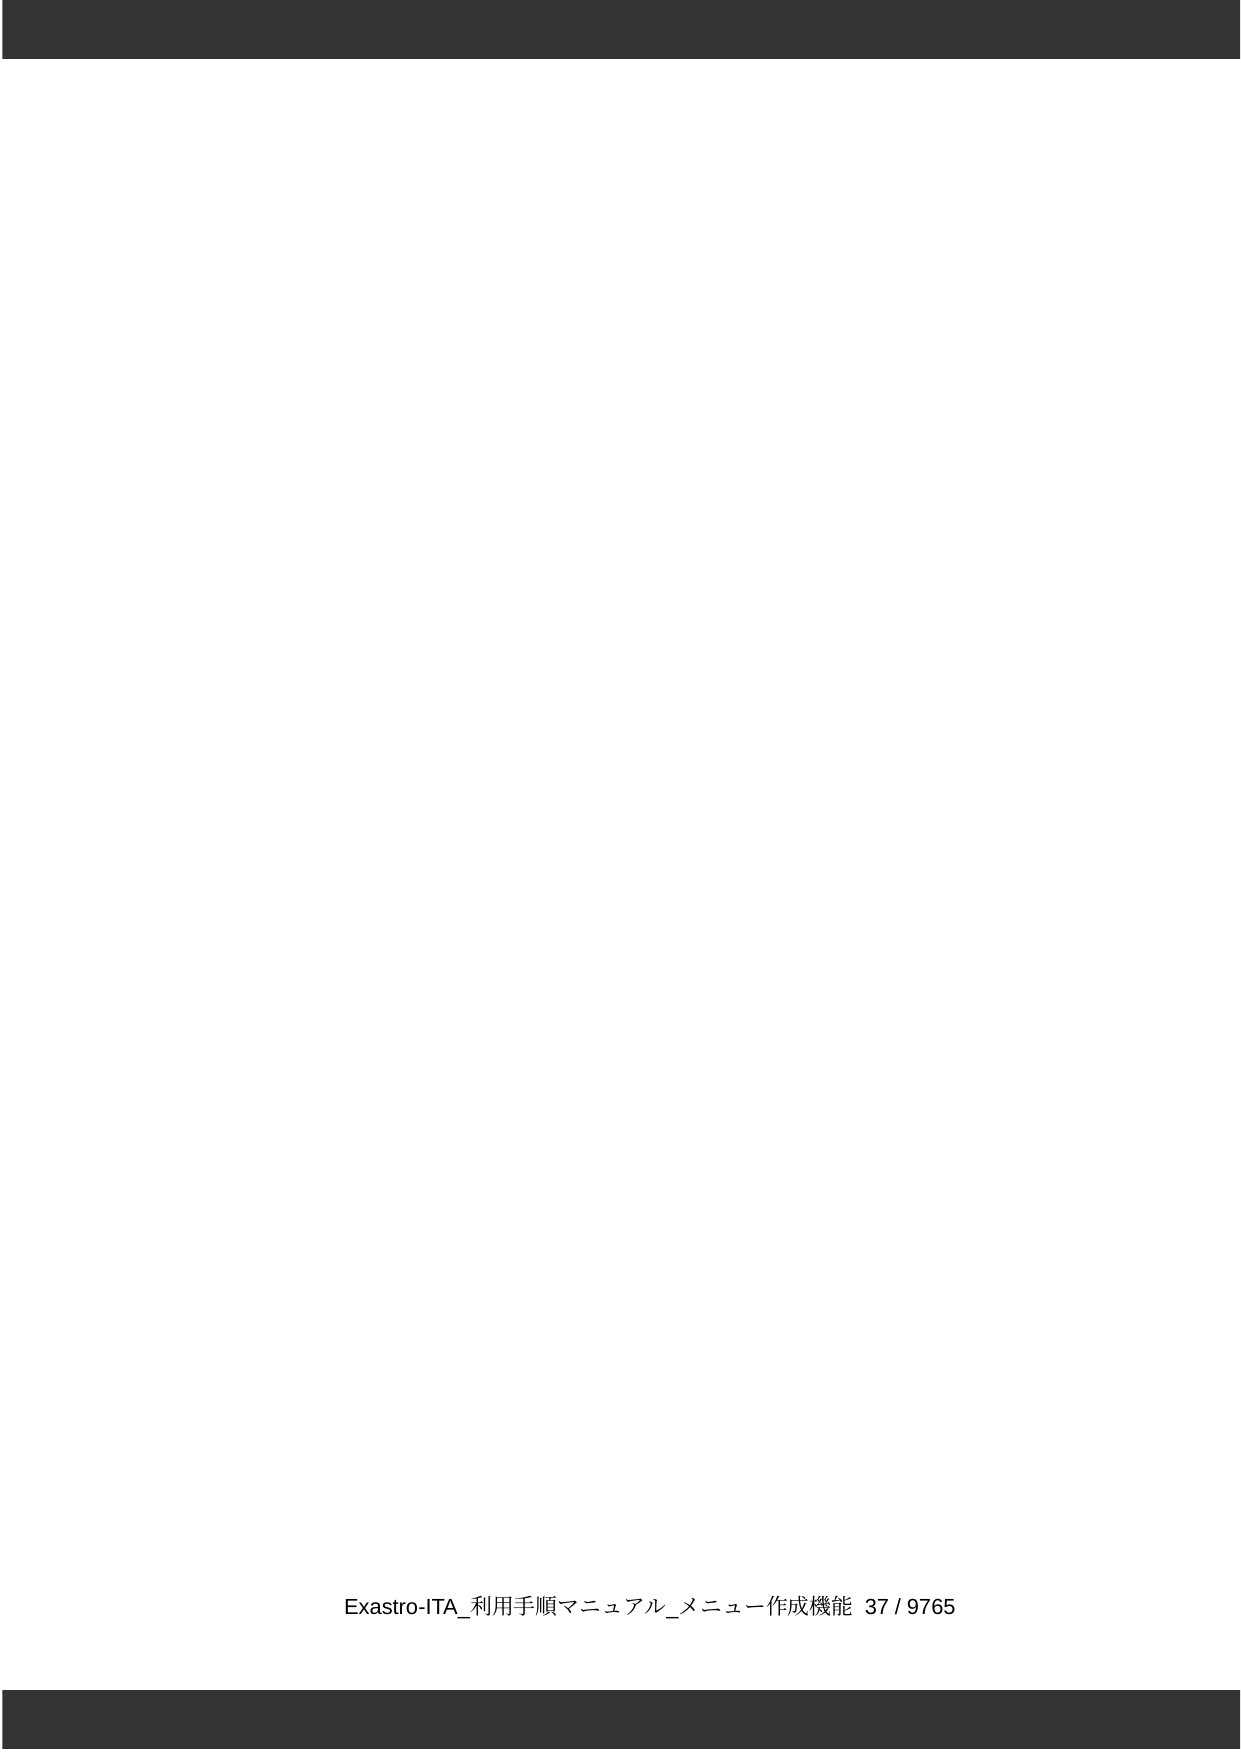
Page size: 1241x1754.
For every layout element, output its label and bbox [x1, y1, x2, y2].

picture [2, 0, 1241, 59]
picture [2, 1690, 1241, 1749]
